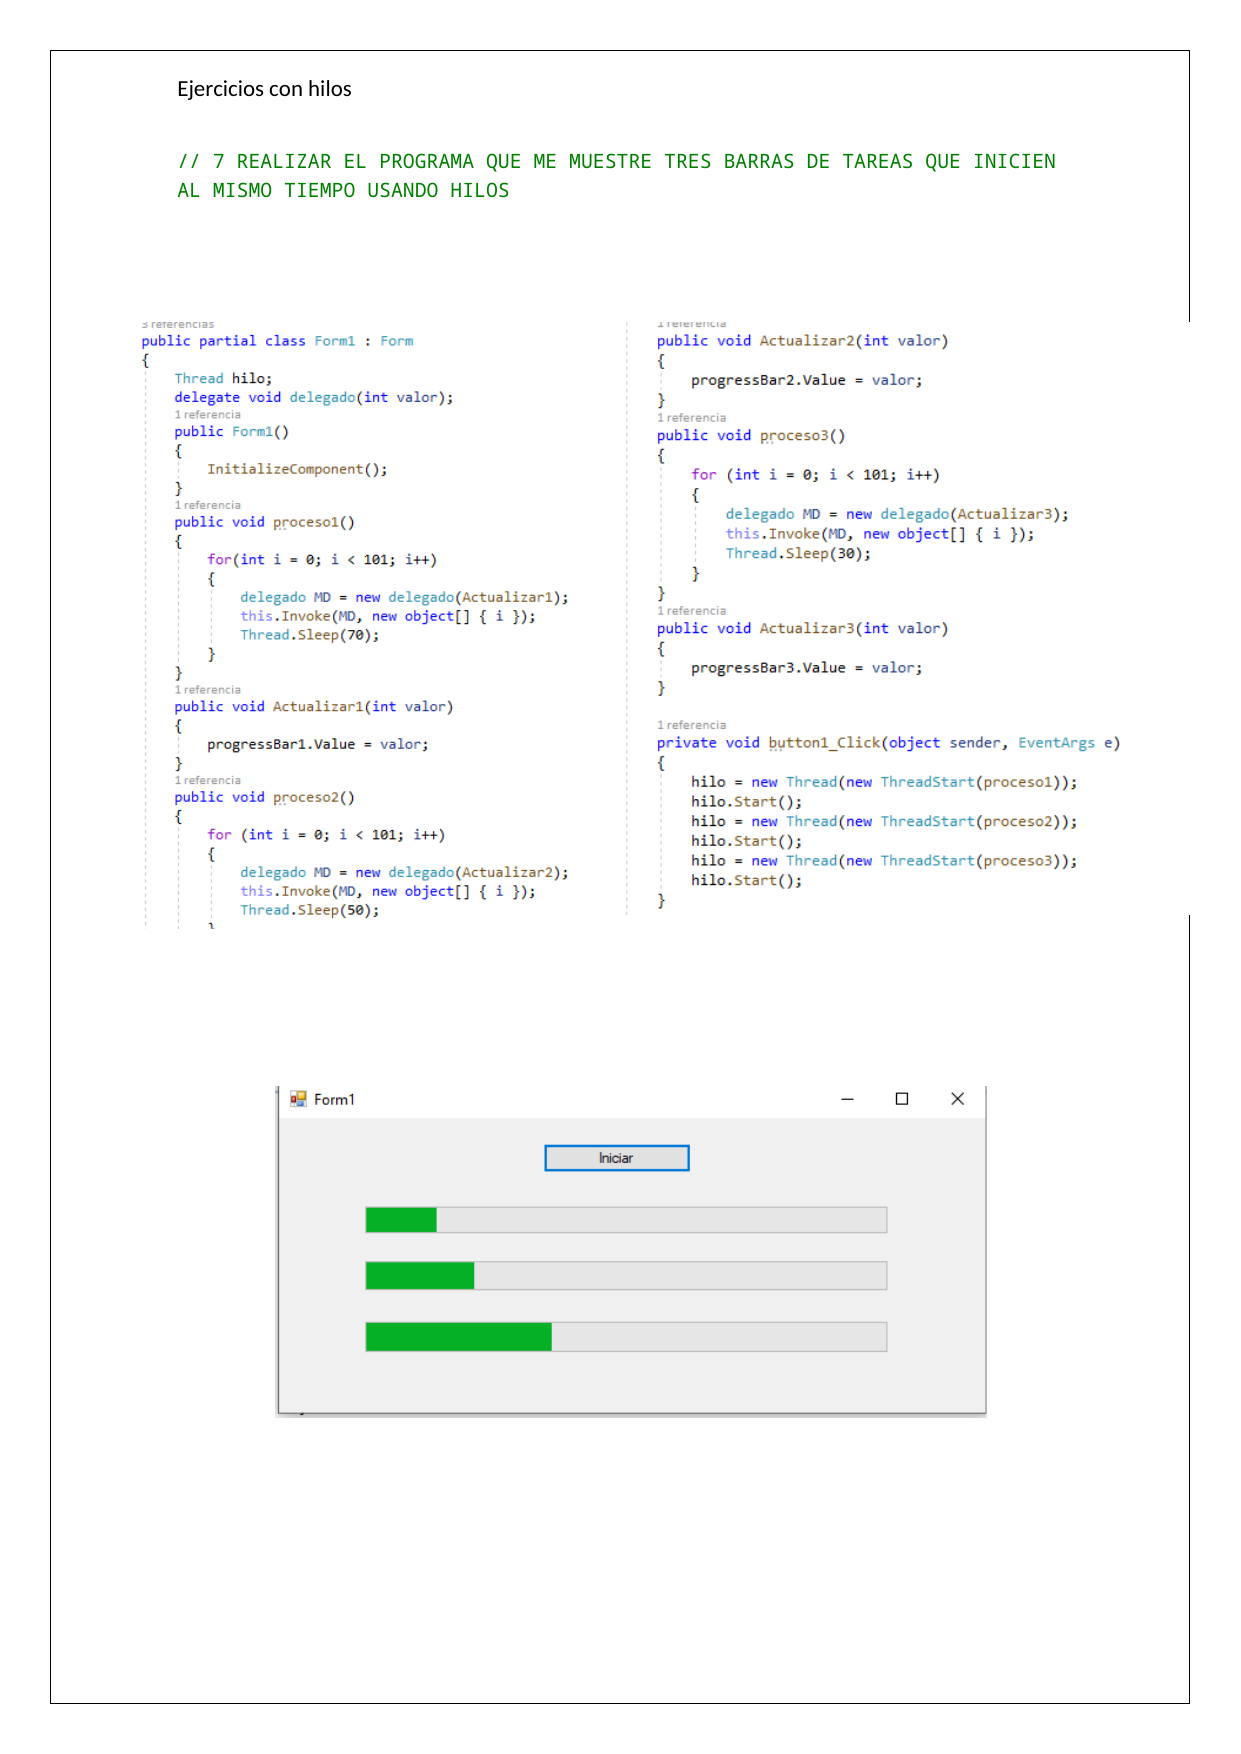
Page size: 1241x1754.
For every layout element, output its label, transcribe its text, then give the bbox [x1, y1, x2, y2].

picture [131, 322, 1192, 929]
picture [275, 1086, 987, 1418]
text // 7 REALIZAR EL PROGRAMA QUE ME MUESTRE TRES BARRAS DE TAREAS QUE INICIEN AL MISMO TIEMPO USANDO HILOS [177, 148, 1063, 204]
